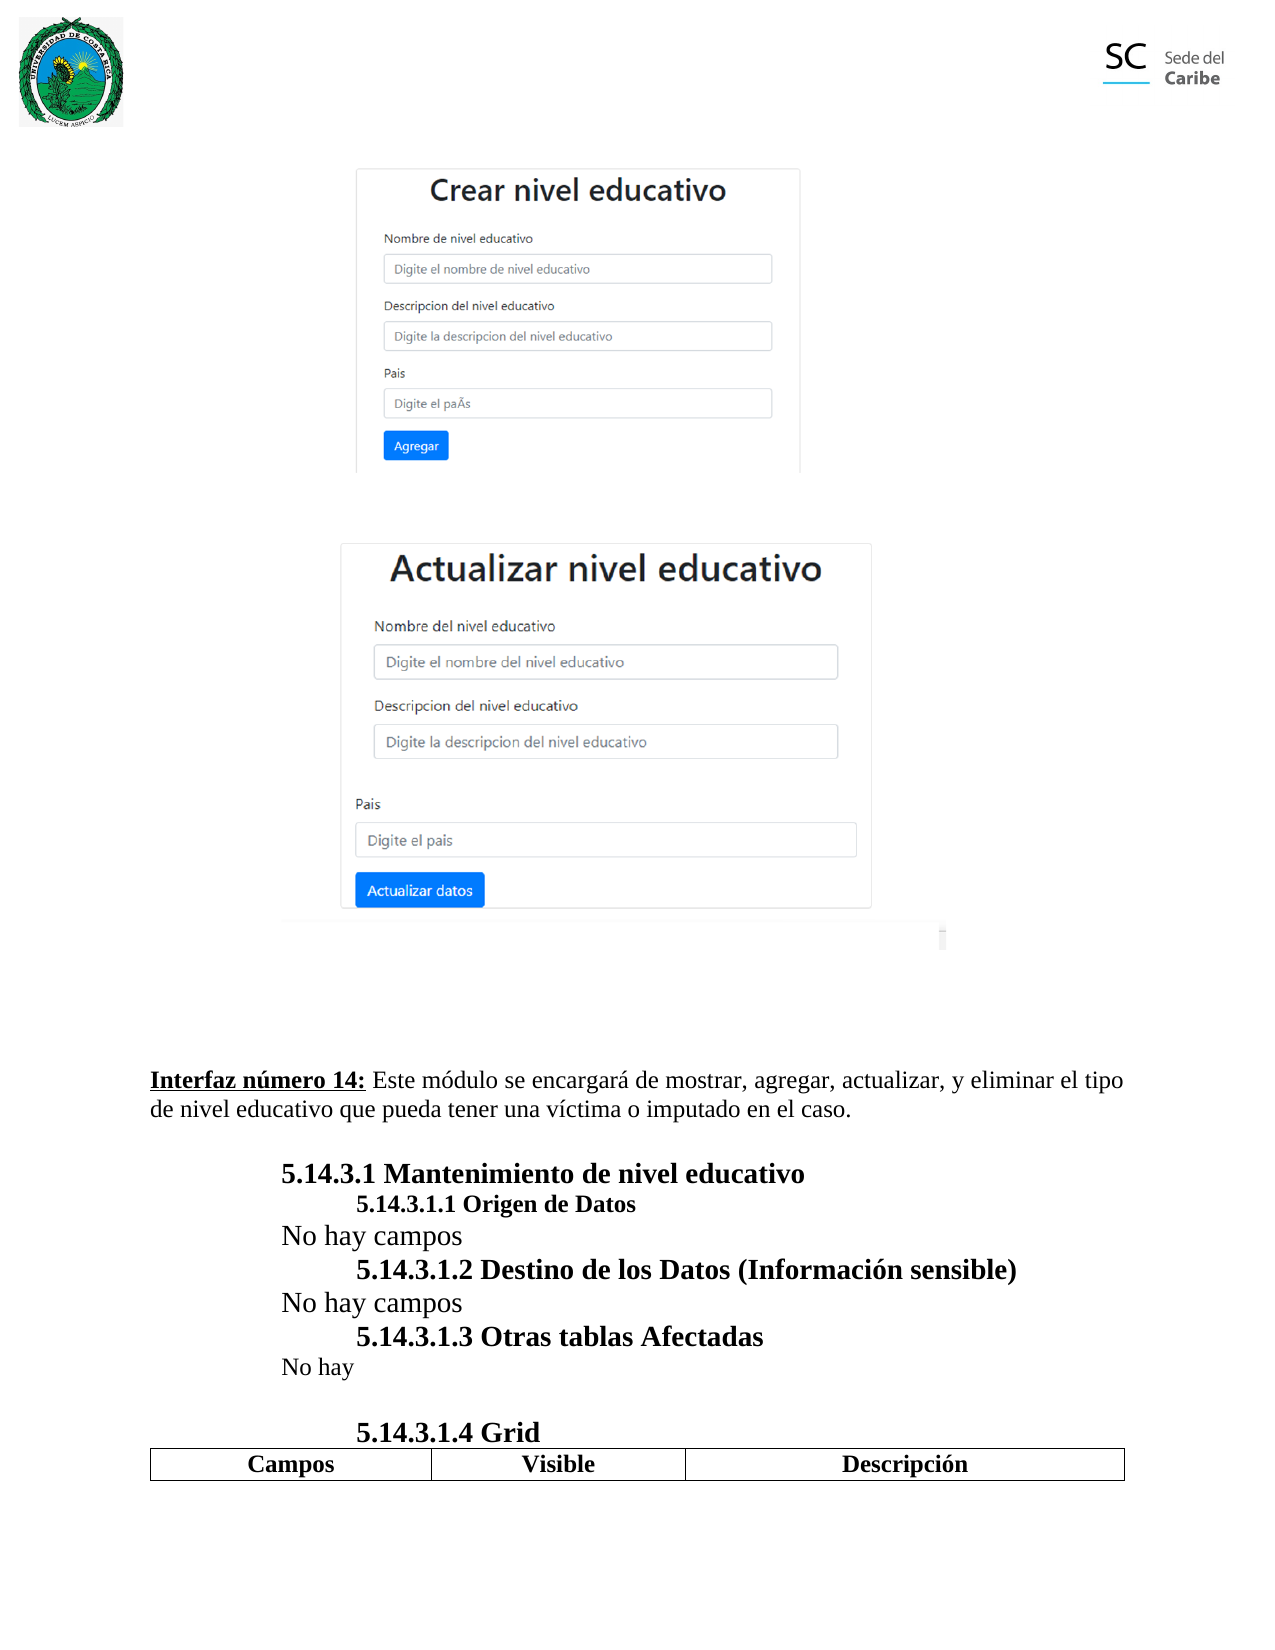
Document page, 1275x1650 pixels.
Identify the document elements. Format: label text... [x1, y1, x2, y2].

picture [1090, 25, 1236, 106]
text 5.14.3.1 Mantenimiento de nivel educativo [281, 1156, 1125, 1189]
table_header Campos [151, 1449, 431, 1479]
picture [18, 17, 124, 127]
table_header Descripción [686, 1449, 1124, 1479]
text 5.14.3.1.1 Origen de Datos [356, 1189, 1125, 1218]
text No hay campos [281, 1218, 1125, 1252]
text 5.14.3.1.4 Grid [356, 1415, 1125, 1448]
picture [281, 150, 947, 950]
text No hay campos [281, 1285, 1125, 1319]
text No hay [281, 1352, 1125, 1381]
text 5.14.3.1.2 Destino de los Datos (Información sensible) [356, 1252, 1125, 1285]
text Interfaz número 14: Este módulo se encargará de mostrar, agregar, actualizar, y eliminar el tipo de nivel educativo que pueda tener una víctima o imputado en el caso. [150, 1065, 1125, 1122]
text 5.14.3.1.3 Otras tablas Afectadas [356, 1319, 1125, 1352]
table_header Visible [432, 1449, 685, 1479]
